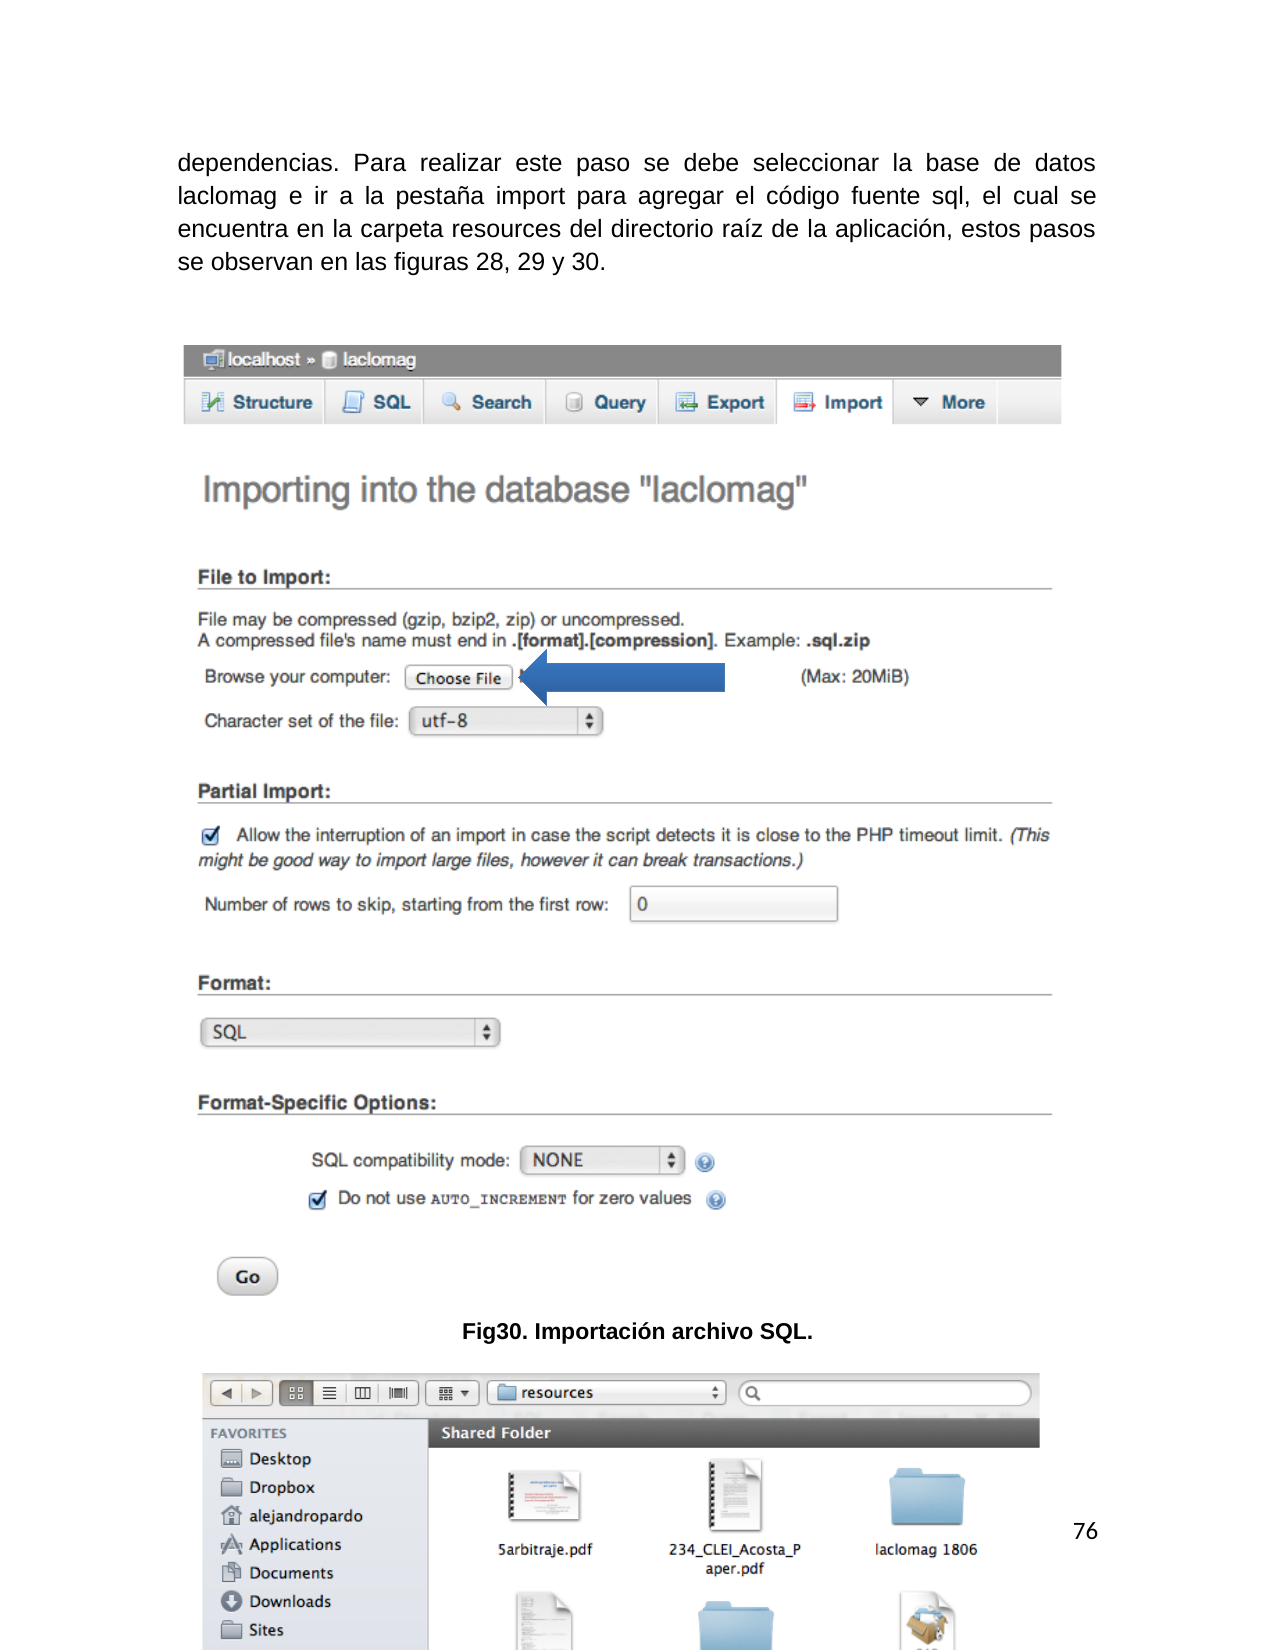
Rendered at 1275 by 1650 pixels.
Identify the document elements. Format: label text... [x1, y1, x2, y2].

text Fig30. Importación archivo SQL. [177, 1318, 1098, 1344]
picture [177, 345, 1062, 1314]
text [177, 148, 1098, 275]
picture [202, 1373, 1040, 1650]
